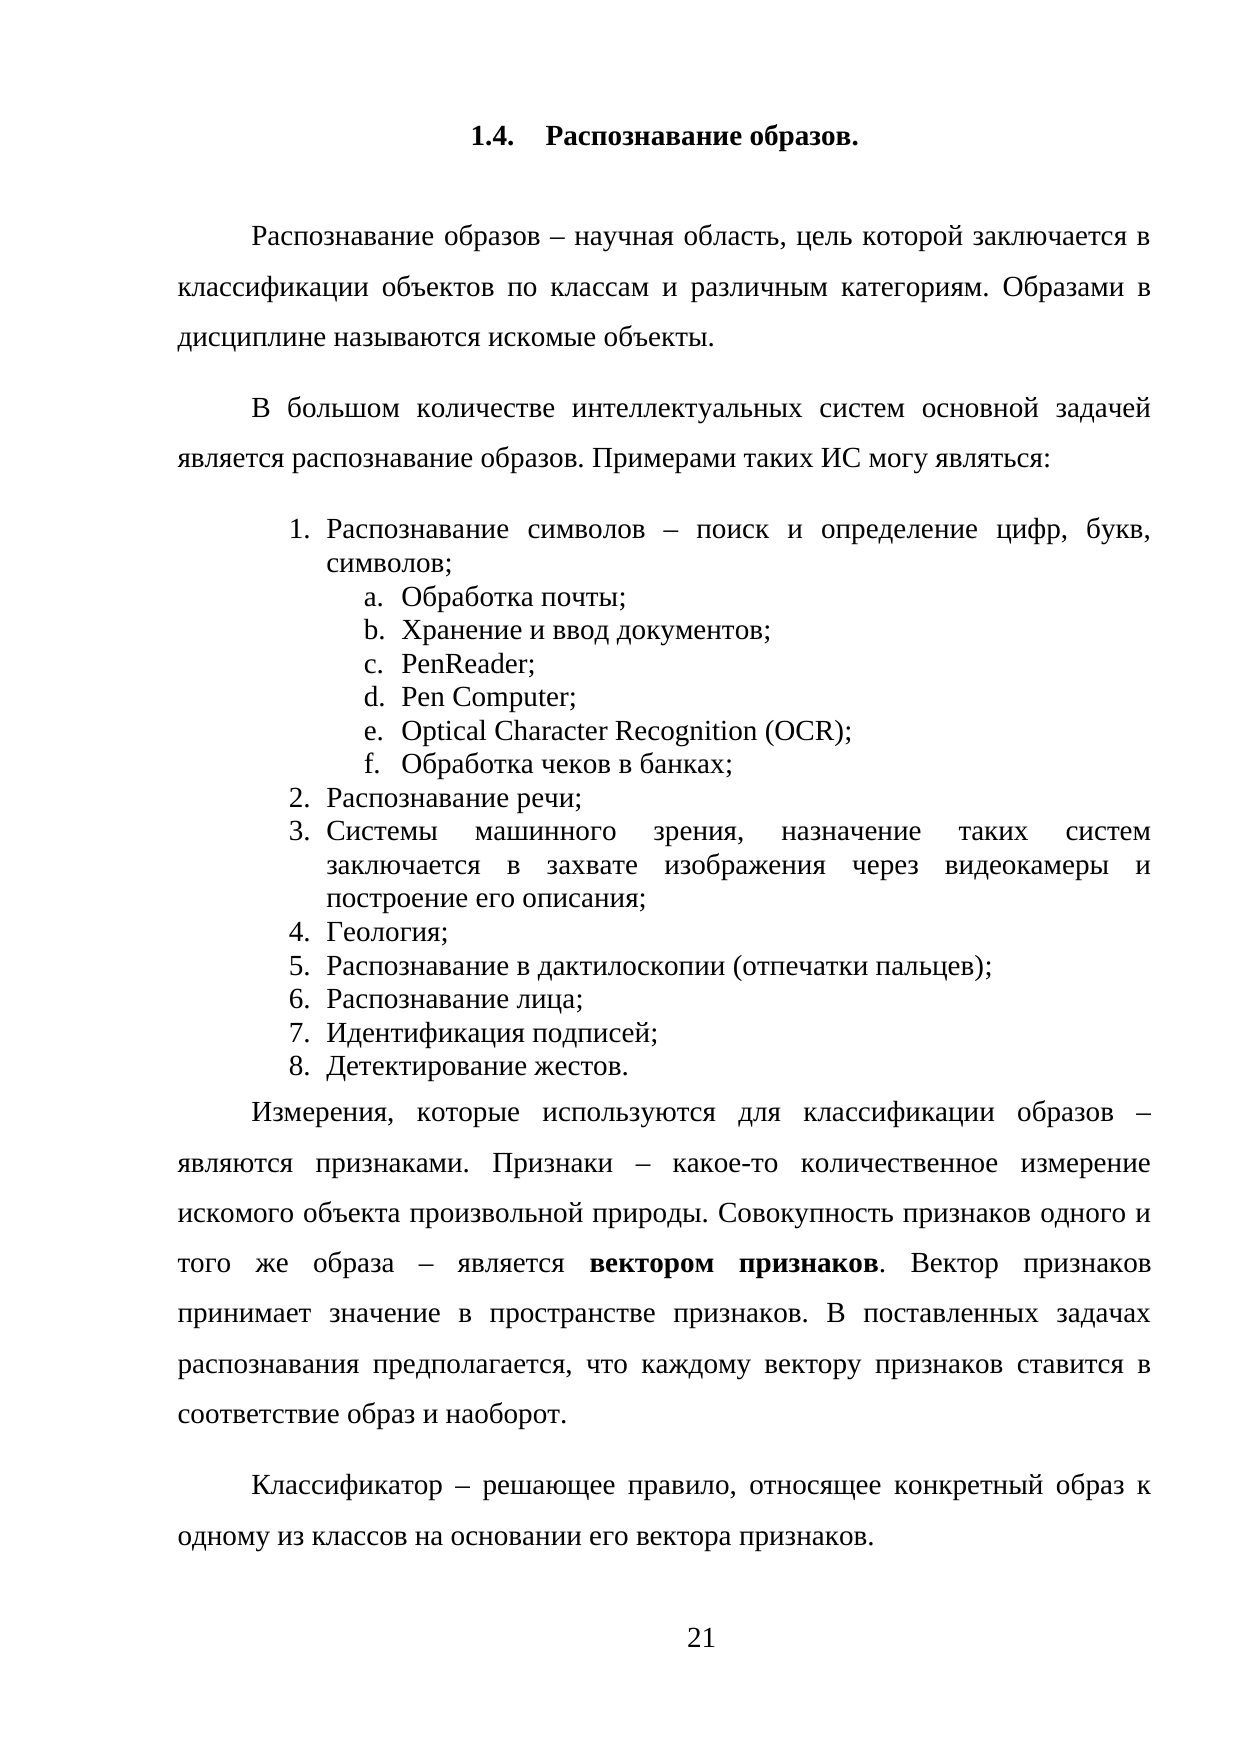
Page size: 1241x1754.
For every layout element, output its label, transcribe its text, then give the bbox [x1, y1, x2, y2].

list PenReader; [363, 646, 1152, 679]
text Распознавание образов – научная область, цель которой заключается в классификации объектов по классам и различным категориям. Образами в дисциплине называются искомые объекты. [177, 218, 1152, 353]
list Обработка почты; [363, 579, 1152, 612]
list Геология; [288, 914, 1152, 948]
list Optical Character Recognition (OCR); [363, 713, 1152, 746]
text Измерения, которые используются для классификации образов – являются признаками. Признаки – какое-то количественное измерение искомого объекта произвольной природы. Совокупность признаков одного и того же образа – является вектором признаков. Вектор признаков принимает значение в пространстве признаков. В поставленных задачах распознавания предполагается, что каждому вектору признаков ставится в соответствие образ и наоборот. [177, 1094, 1152, 1430]
list Распознавание символов – поиск и определение цифр, букв, символов; [288, 512, 1152, 579]
list Pen Computer; [363, 679, 1152, 713]
list Системы машинного зрения, назначение таких систем заключается в захвате изображения через видеокамеры и построение его описания; [288, 813, 1152, 914]
list Обработка чеков в банках; [363, 746, 1152, 780]
text В большом количестве интеллектуальных систем основной задачей является распознавание образов. Примерами таких ИС могу являться: [177, 390, 1152, 474]
list Идентификация подписей; [288, 1015, 1152, 1048]
list Распознавание в дактилоскопии (отпечатки пальцев); [288, 948, 1152, 981]
list Хранение и ввод документов; [363, 612, 1152, 646]
subtitle Распознавание образов. [177, 118, 1152, 152]
list Распознавание лица; [288, 981, 1152, 1015]
list Детектирование жестов. [288, 1048, 1152, 1082]
list Распознавание речи; [288, 780, 1152, 813]
text Классификатор – решающее правило, относящее конкретный образ к одному из классов на основании его вектора признаков. [177, 1467, 1152, 1551]
